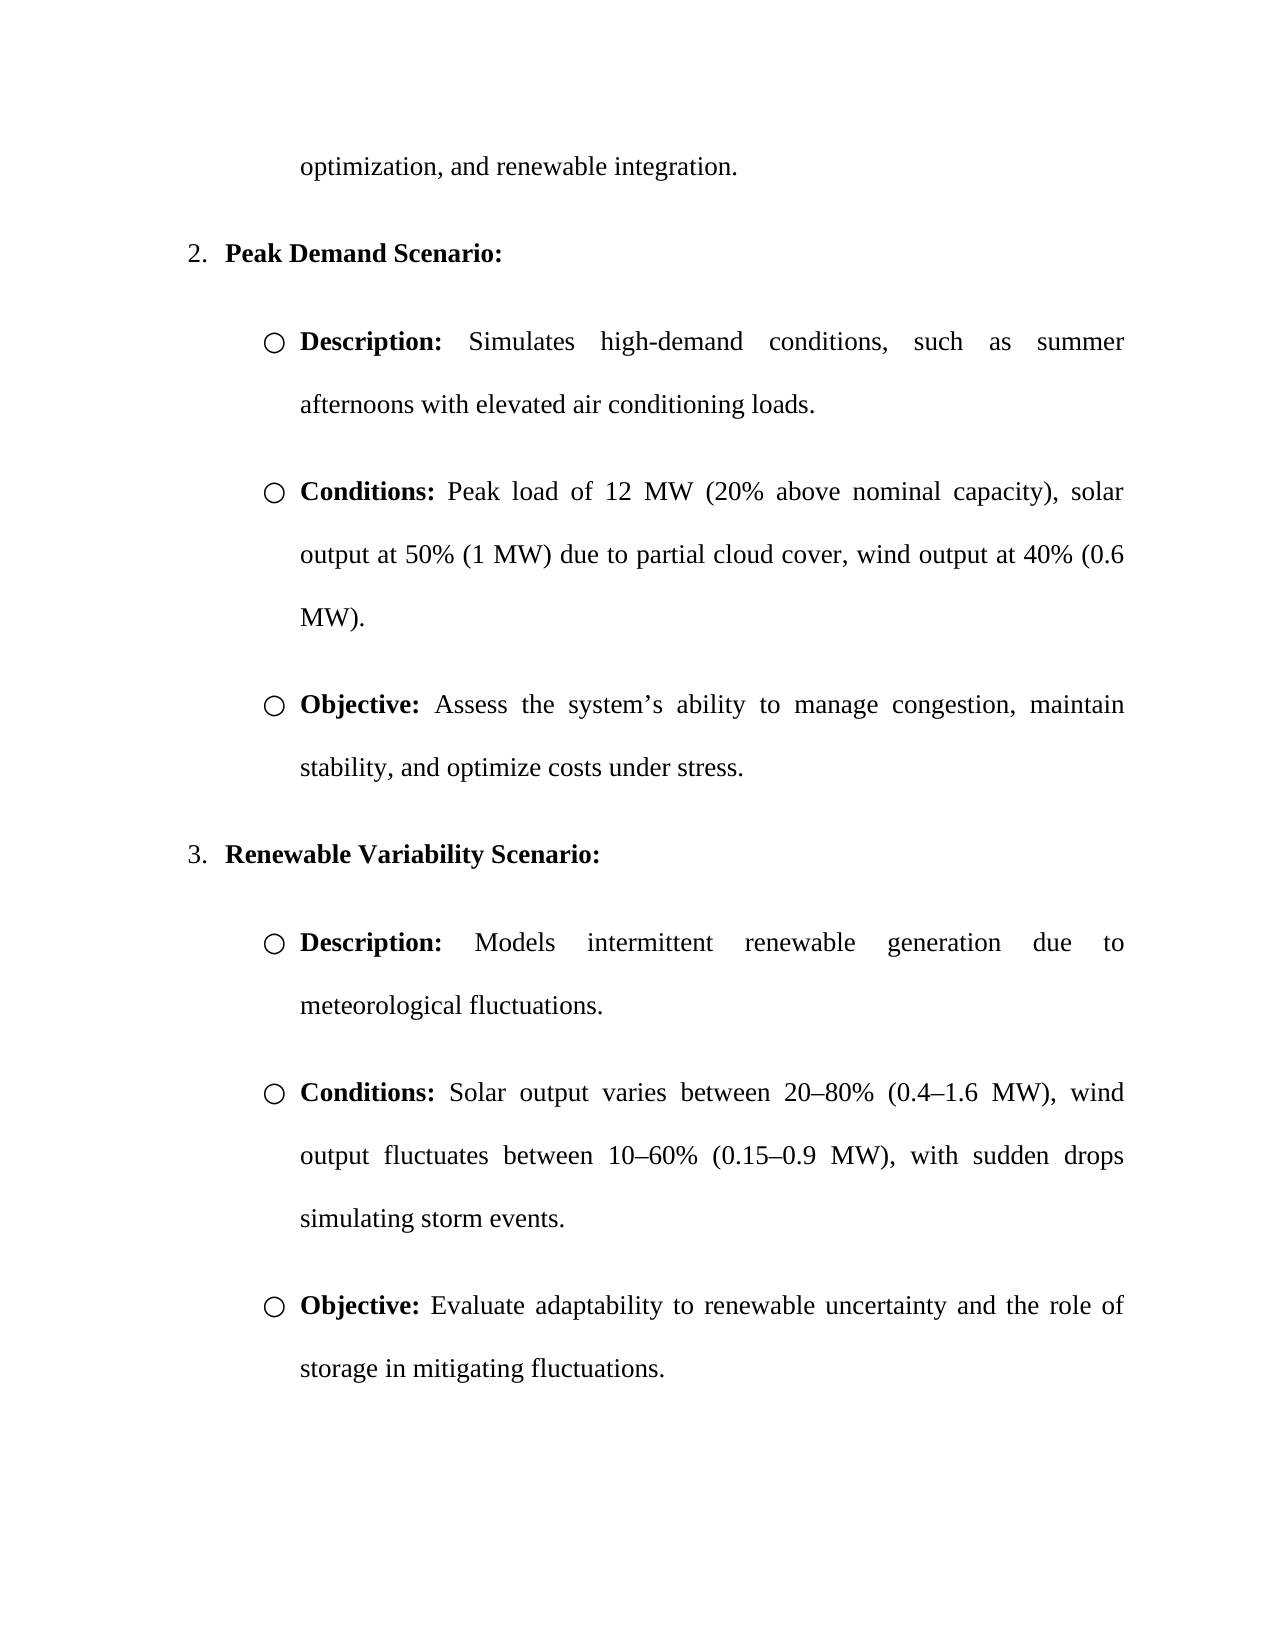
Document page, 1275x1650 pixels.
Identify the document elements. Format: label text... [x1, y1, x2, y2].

list Conditions: Peak load of 12 MW (20% above nominal capacity), solar output at 50% (1 MW) due to partial cloud cover, wind output at 40% (0.6 MW). [262, 475, 1125, 632]
list Objective: Evaluate adaptability to renewable uncertainty and the role of storage in mitigating fluctuations. [262, 1289, 1125, 1383]
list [262, 150, 1125, 181]
list Description: Simulates high-demand conditions, such as summer afternoons with elevated air conditioning loads. [262, 324, 1125, 419]
list Peak Demand Scenario: [187, 237, 1125, 268]
list Renewable Variability Scenario: [187, 838, 1125, 869]
list Description: Models intermittent renewable generation due to meteorological fluctuations. [262, 926, 1125, 1020]
list Conditions: Solar output varies between 20–80% (0.4–1.6 MW), wind output fluctuates between 10–60% (0.15–0.9 MW), with sudden drops simulating storm events. [262, 1076, 1125, 1233]
list Objective: Assess the system’s ability to manage congestion, maintain stability, and optimize costs under stress. [262, 688, 1125, 782]
